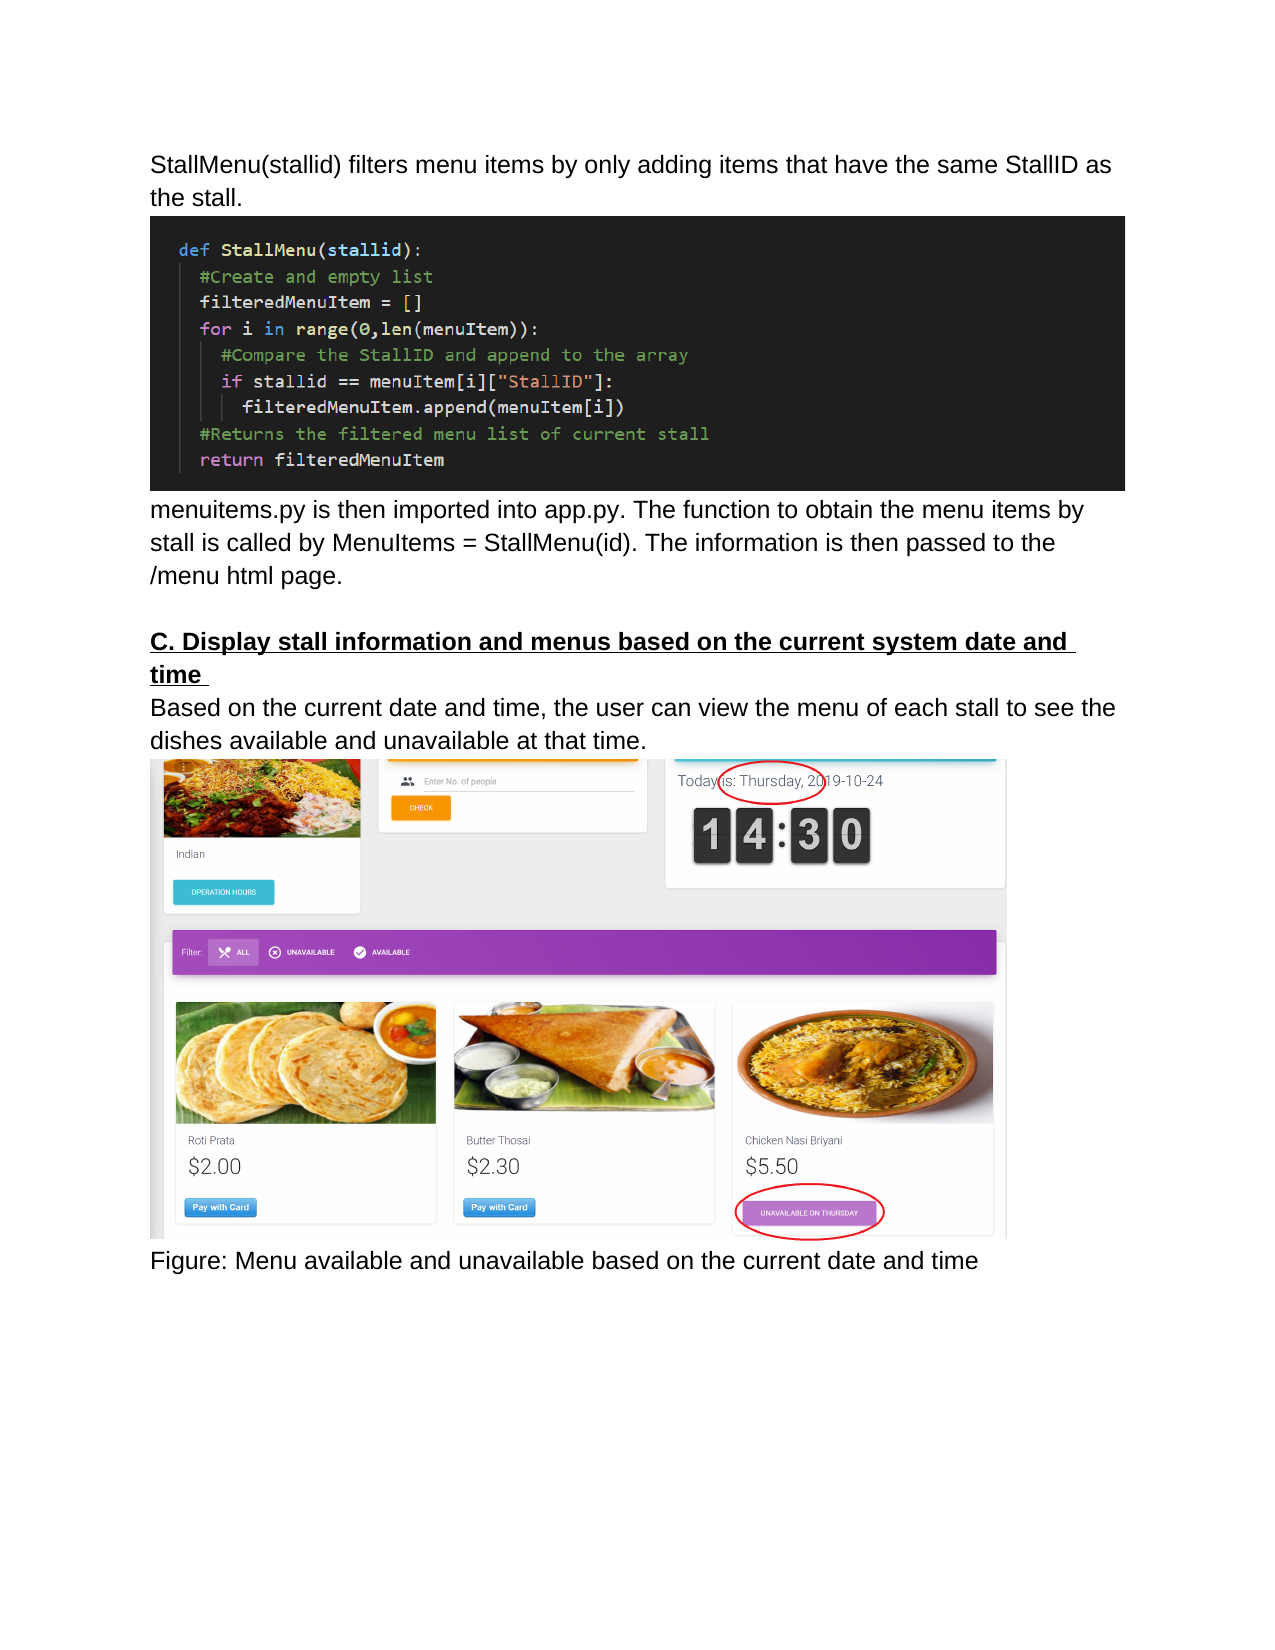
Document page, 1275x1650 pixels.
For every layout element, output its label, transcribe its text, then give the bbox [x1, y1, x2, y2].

text C. Display stall information and menus based on the current system date and time [150, 627, 1125, 689]
text Based on the current date and time, the user can view the menu of each stall to see the dishes available and unavailable at that time. [150, 693, 1125, 755]
text Figure: Menu available and unavailable based on the current date and time [150, 1246, 1125, 1275]
picture [150, 216, 1125, 491]
text menuitems.py is then imported into app.py. The function to obtain the menu items by stall is called by MenuItems = StallMenu(id). The information is then passed to the /menu html page. [150, 495, 1125, 590]
picture [150, 759, 1007, 1243]
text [150, 150, 1125, 212]
